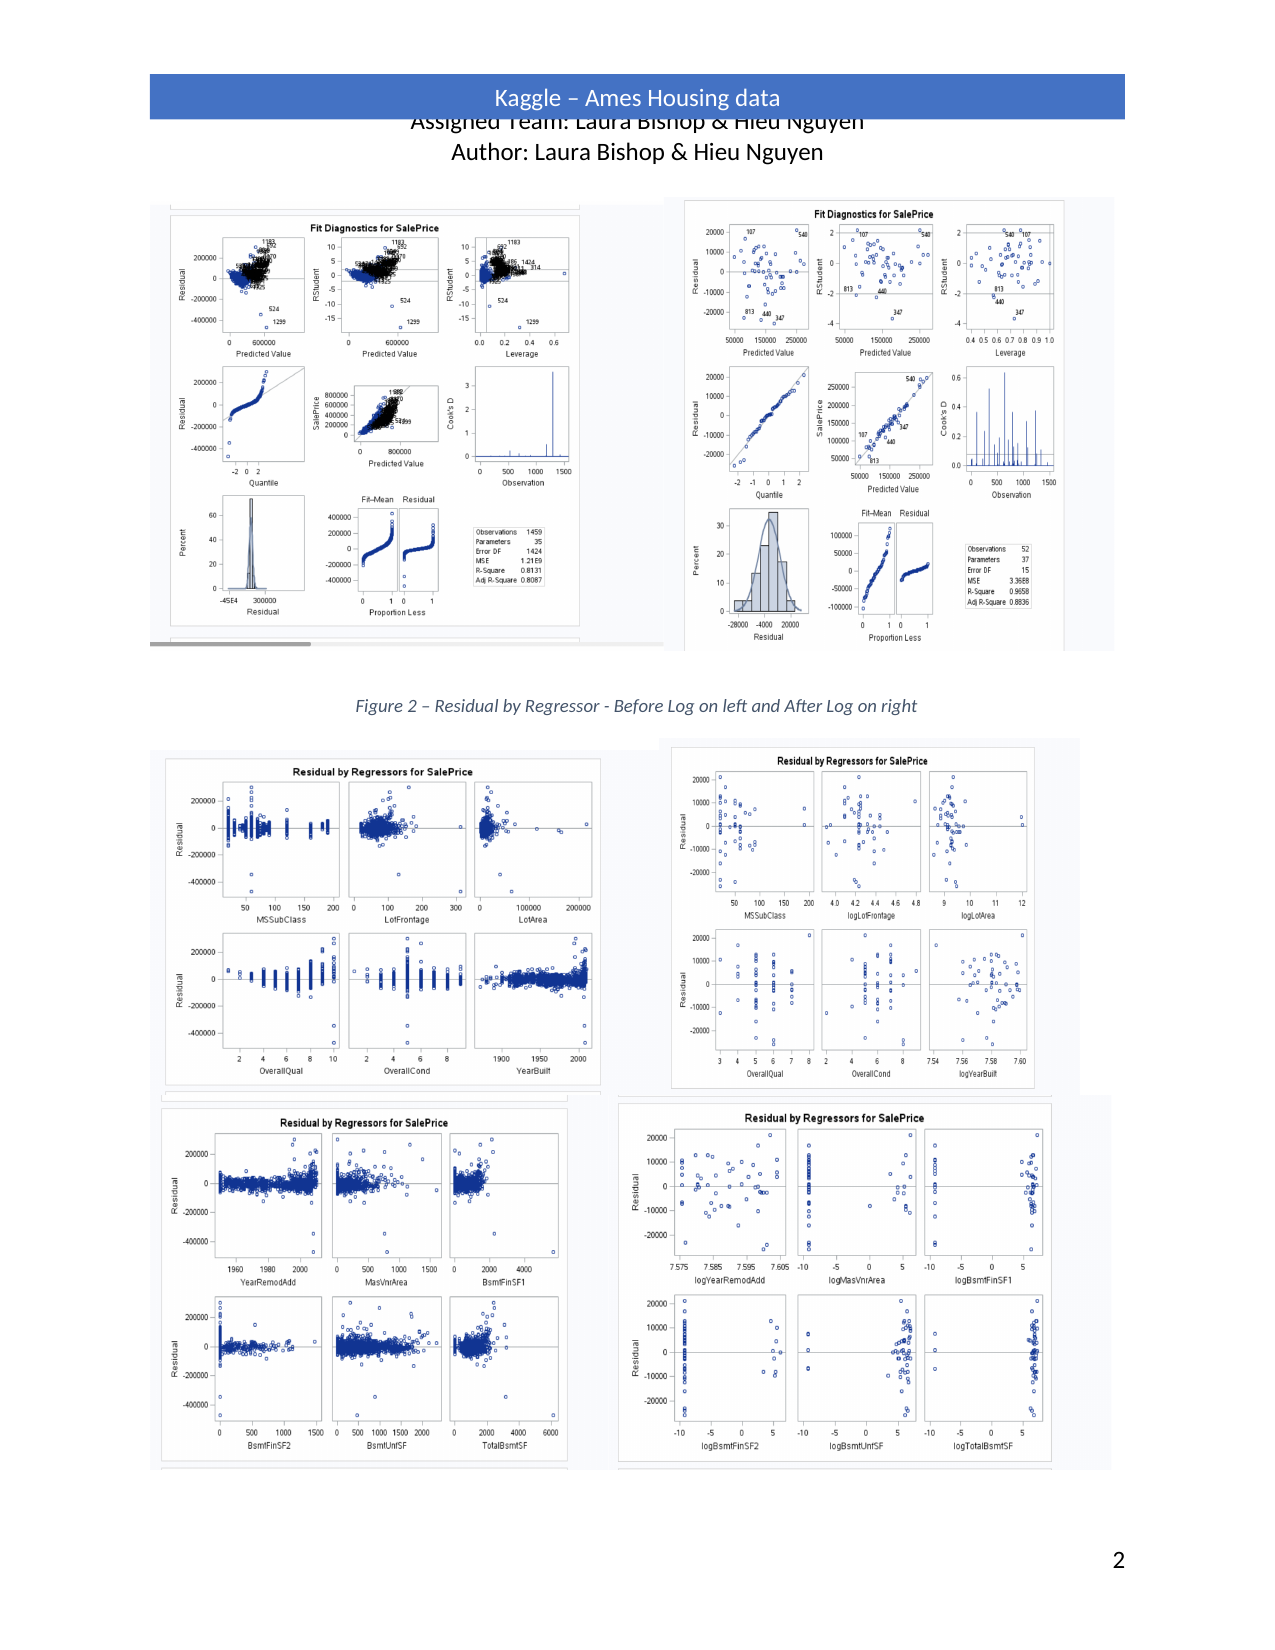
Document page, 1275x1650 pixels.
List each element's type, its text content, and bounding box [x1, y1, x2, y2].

text Figure 2 – Residual by Regressor - Before Log on left and After Log on right [150, 694, 1125, 717]
picture [150, 197, 1115, 651]
picture [150, 738, 1112, 1470]
